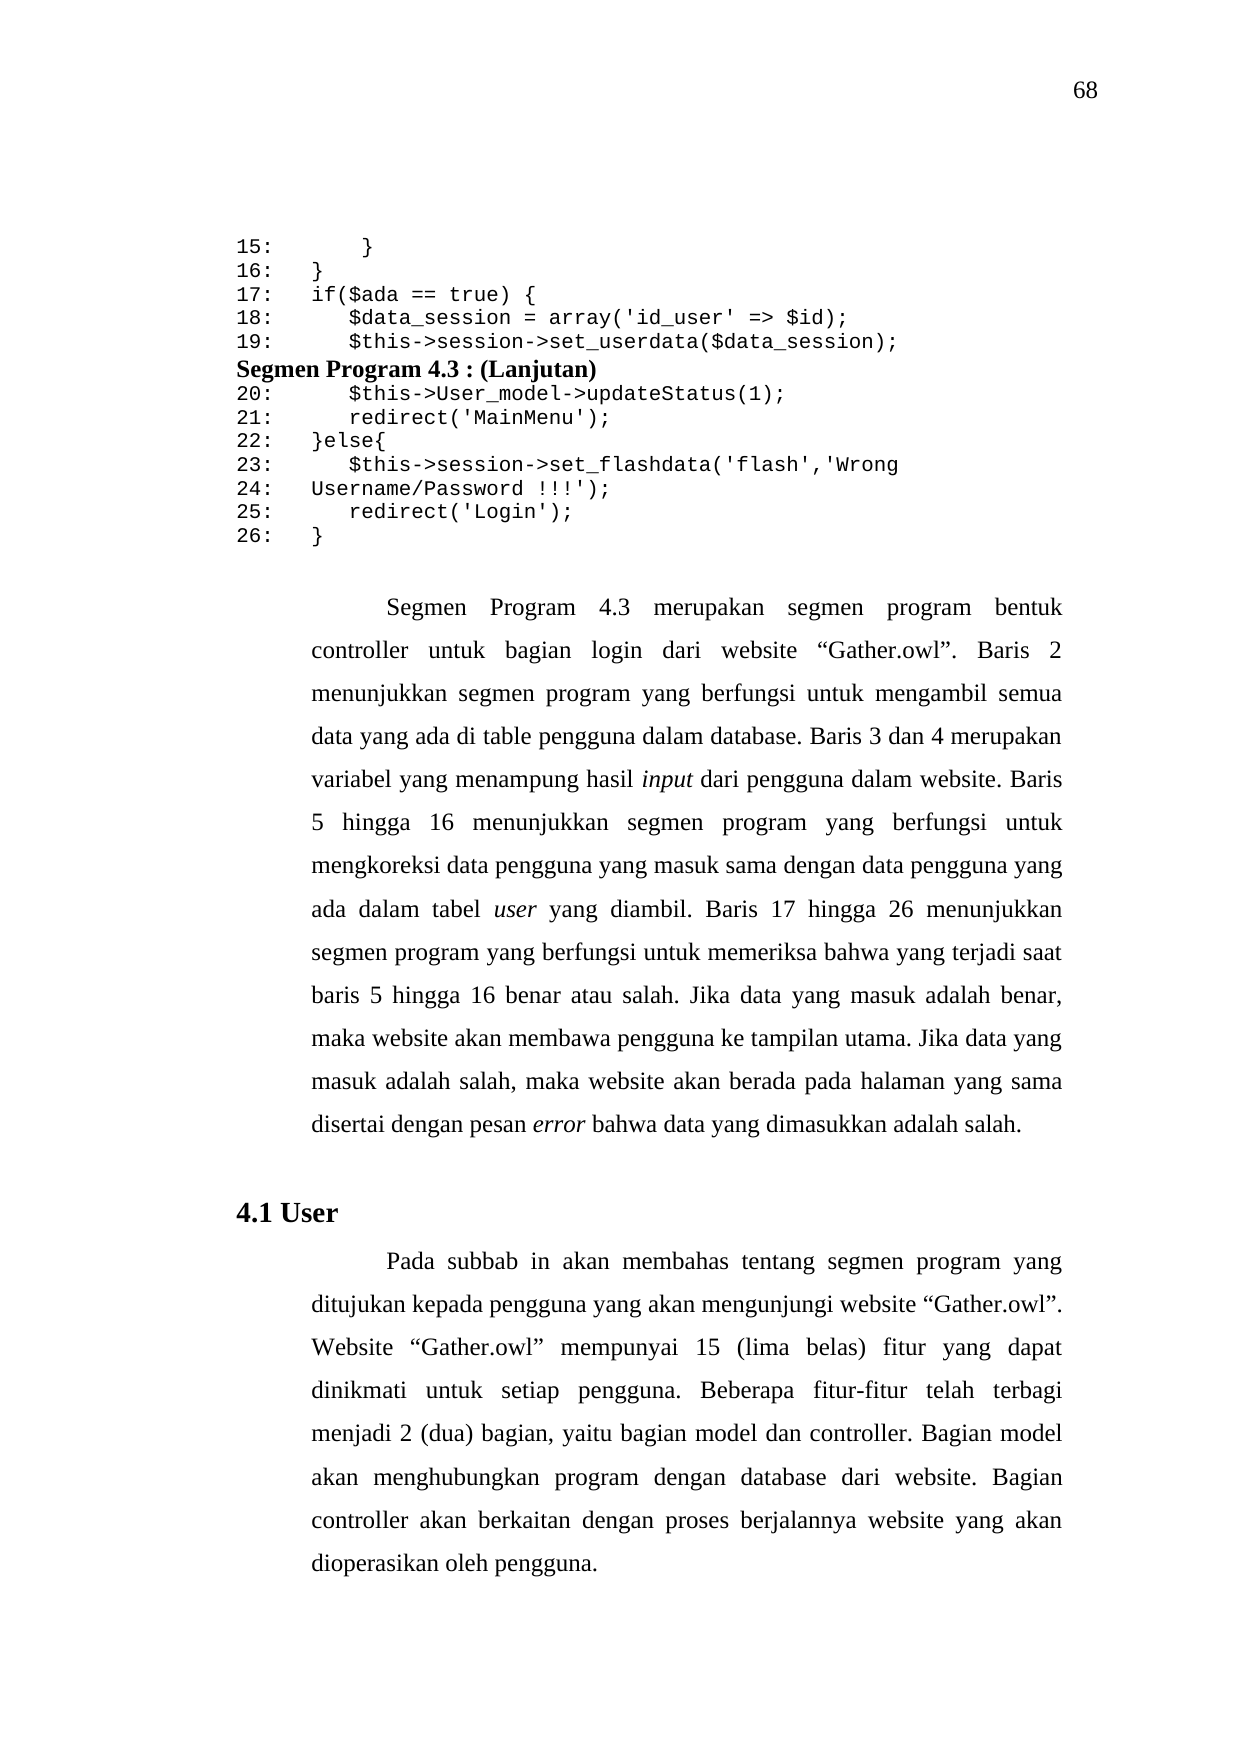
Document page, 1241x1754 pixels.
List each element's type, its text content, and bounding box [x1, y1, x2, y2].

list } [236, 260, 1063, 283]
list $data_session = array('id_user' => $id); [236, 307, 1063, 331]
text Segmen Program 4.3 merupakan segmen program bentuk controller untuk bagian login dari website “Gather.owl”. Baris 2 menunjukkan segmen program yang berfungsi untuk mengambil semua data yang ada di table pengguna dalam database. Baris 3 dan 4 merupakan variabel yang menampung hasil input dari pengguna dalam website. Baris 5 hingga 16 menunjukkan segmen program yang berfungsi untuk mengkoreksi data pengguna yang masuk sama dengan data pengguna yang ada dalam tabel user yang diambil. Baris 17 hingga 26 menunjukkan segmen program yang berfungsi untuk memeriksa bahwa yang terjadi saat baris 5 hingga 16 benar atau salah. Jika data yang masuk adalah benar, maka website akan membawa pengguna ke tampilan utama. Jika data yang masuk adalah salah, maka website akan berada pada halaman yang sama disertai dengan pesan error bahwa data yang dimasukkan adalah salah. [311, 592, 1063, 1138]
list redirect('MainMenu'); [236, 407, 1063, 431]
list $this->session->set_flashdata('flash','Wrong [236, 454, 1063, 478]
text Pada subbab in akan membahas tentang segmen program yang ditujukan kepada pengguna yang akan mengunjungi website “Gather.owl”. Website “Gather.owl” mempunyai 15 (lima belas) fitur yang dapat dinikmati untuk setiap pengguna. Beberapa fitur-fitur telah terbagi menjadi 2 (dua) bagian, yaitu bagian model dan controller. Bagian model akan menghubungkan program dengan database dari website. Bagian controller akan berkaitan dengan proses berjalannya website yang akan dioperasikan oleh pengguna. [311, 1246, 1063, 1577]
text Segmen Program 4.3 : (Lanjutan) [236, 354, 1063, 383]
list }else{ [236, 431, 1063, 454]
list $this->User_model->updateStatus(1); [236, 383, 1063, 407]
text 4.1 User [236, 1196, 1063, 1229]
list if($ada == true) { [236, 283, 1063, 307]
list Username/Password !!!'); [236, 478, 1063, 501]
list } [236, 525, 1063, 549]
list } [236, 236, 1063, 260]
list $this->session->set_userdata($data_session); [236, 331, 1063, 354]
list redirect('Login'); [236, 501, 1063, 525]
